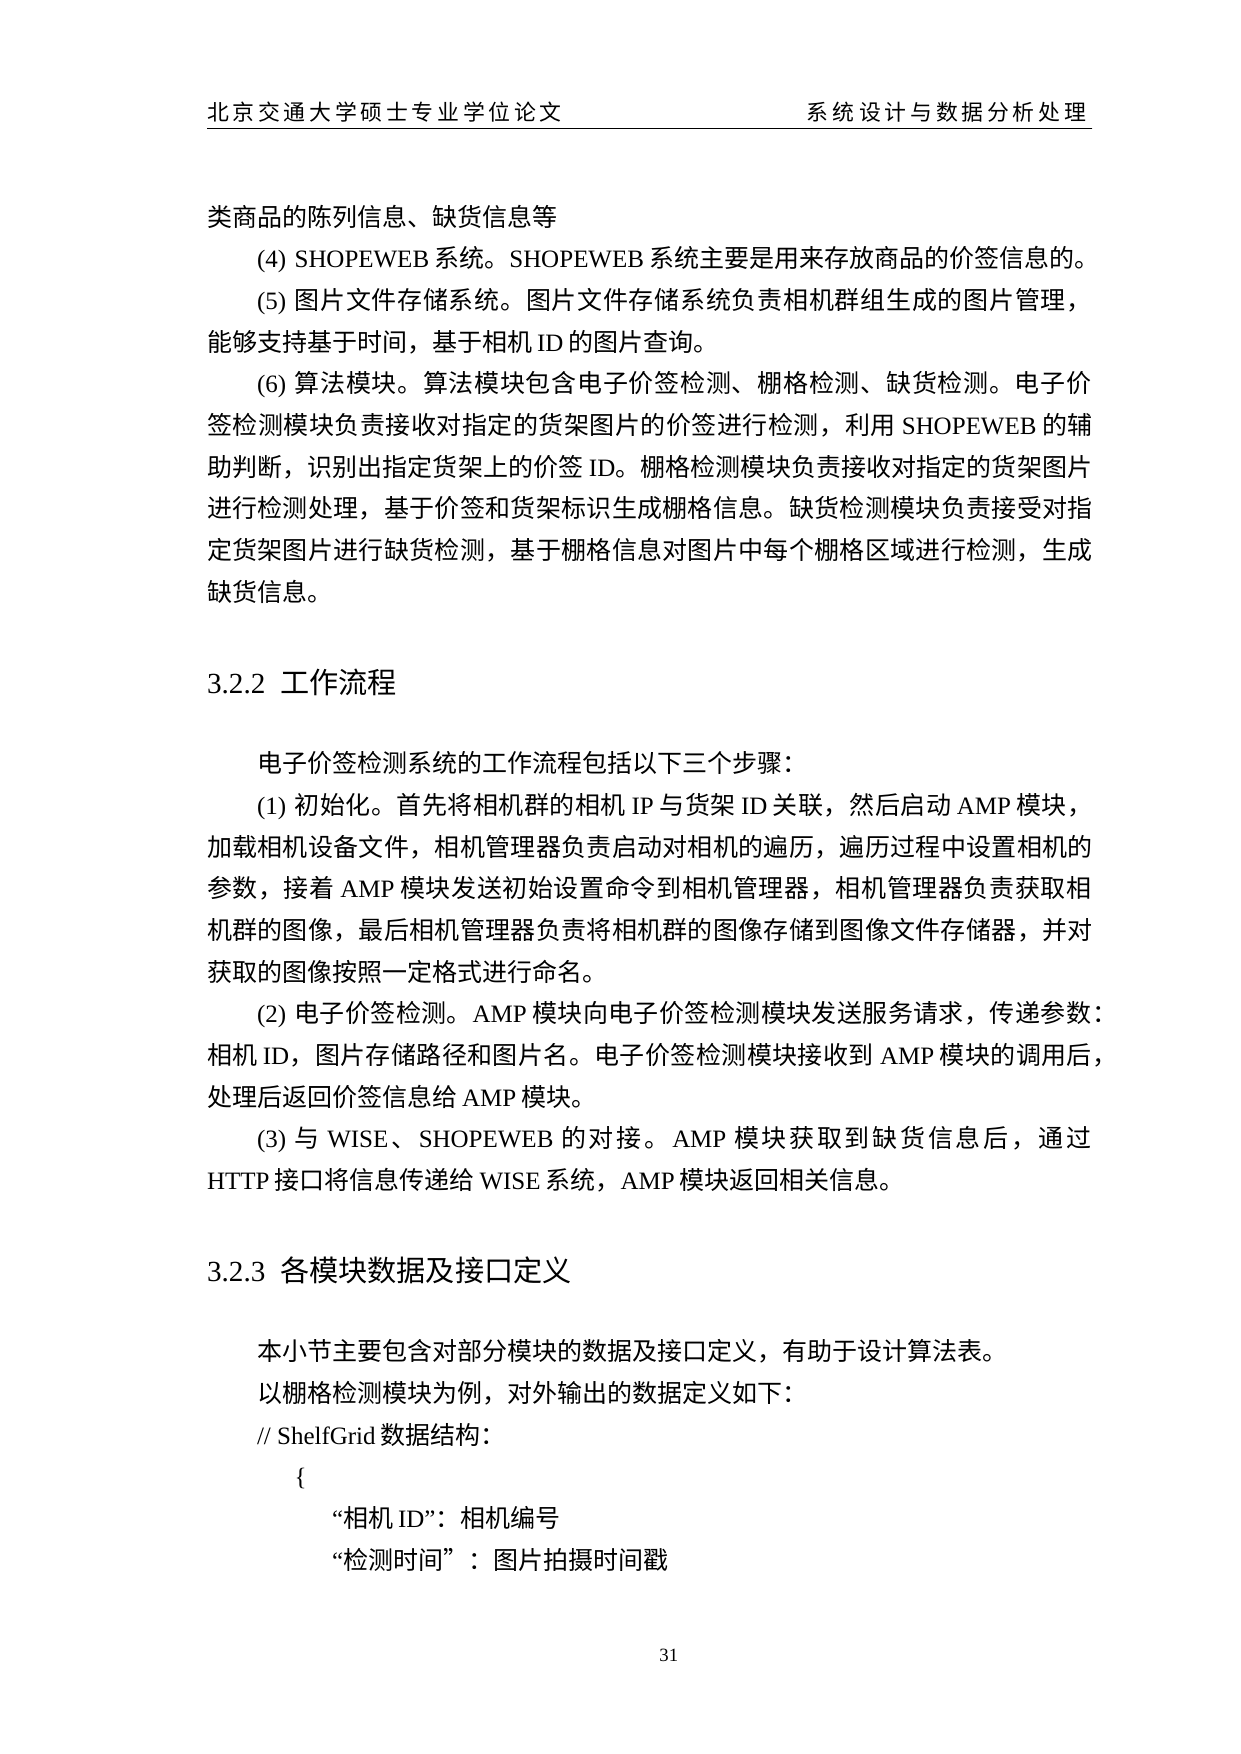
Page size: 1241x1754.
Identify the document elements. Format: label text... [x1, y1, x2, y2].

text 电子价签检测系统的工作流程包括以下三个步骤： [207, 739, 1092, 781]
text 以棚格检测模块为例，对外输出的数据定义如下： [207, 1369, 1092, 1411]
text 3.2.2 工作流程 [207, 659, 1092, 702]
list 与WISE、SHOPEWEB的对接。AMP模块获取到缺货信息后，通过HTTP接口将信息传递给WISE系统，AMP模块返回相关信息。 [207, 1114, 1092, 1198]
list 图片文件存储系统。图片文件存储系统负责相机群组生成的图片管理，能够支持基于时间，基于相机ID的图片查询。 [207, 276, 1092, 359]
text “检测时间”：图片拍摄时间戳 [294, 1536, 1092, 1577]
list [207, 193, 1092, 234]
text 本小节主要包含对部分模块的数据及接口定义，有助于设计算法表。 [207, 1327, 1092, 1369]
text 3.2.3 各模块数据及接口定义 [207, 1248, 1092, 1290]
list 初始化。首先将相机群的相机IP与货架ID关联，然后启动AMP模块，加载相机设备文件，相机管理器负责启动对相机的遍历，遍历过程中设置相机的参数，接着AMP模块发送初始设置命令到相机管理器，相机管理器负责获取相机群的图像，最后相机管理器负责将相机群的图像存储到图像文件存储器，并对获取的图像按照一定格式进行命名。 [207, 781, 1092, 989]
text { [244, 1452, 1092, 1494]
text “相机ID”：相机编号 [294, 1494, 1092, 1536]
list SHOPEWEB系统。SHOPEWEB系统主要是用来存放商品的价签信息的。 [207, 234, 1092, 276]
text // ShelfGrid数据结构： [207, 1411, 1092, 1452]
list 电子价签检测。AMP模块向电子价签检测模块发送服务请求，传递参数：相机ID，图片存储路径和图片名。电子价签检测模块接收到AMP模块的调用后，处理后返回价签信息给AMP模块。 [207, 989, 1092, 1114]
list 算法模块。算法模块包含电子价签检测、棚格检测、缺货检测。电子价签检测模块负责接收对指定的货架图片的价签进行检测，利用SHOPEWEB的辅助判断，识别出指定货架上的价签ID。棚格检测模块负责接收对指定的货架图片进行检测处理，基于价签和货架标识生成棚格信息。缺货检测模块负责接受对指定货架图片进行缺货检测，基于棚格信息对图片中每个棚格区域进行检测，生成缺货信息。 [207, 359, 1092, 609]
